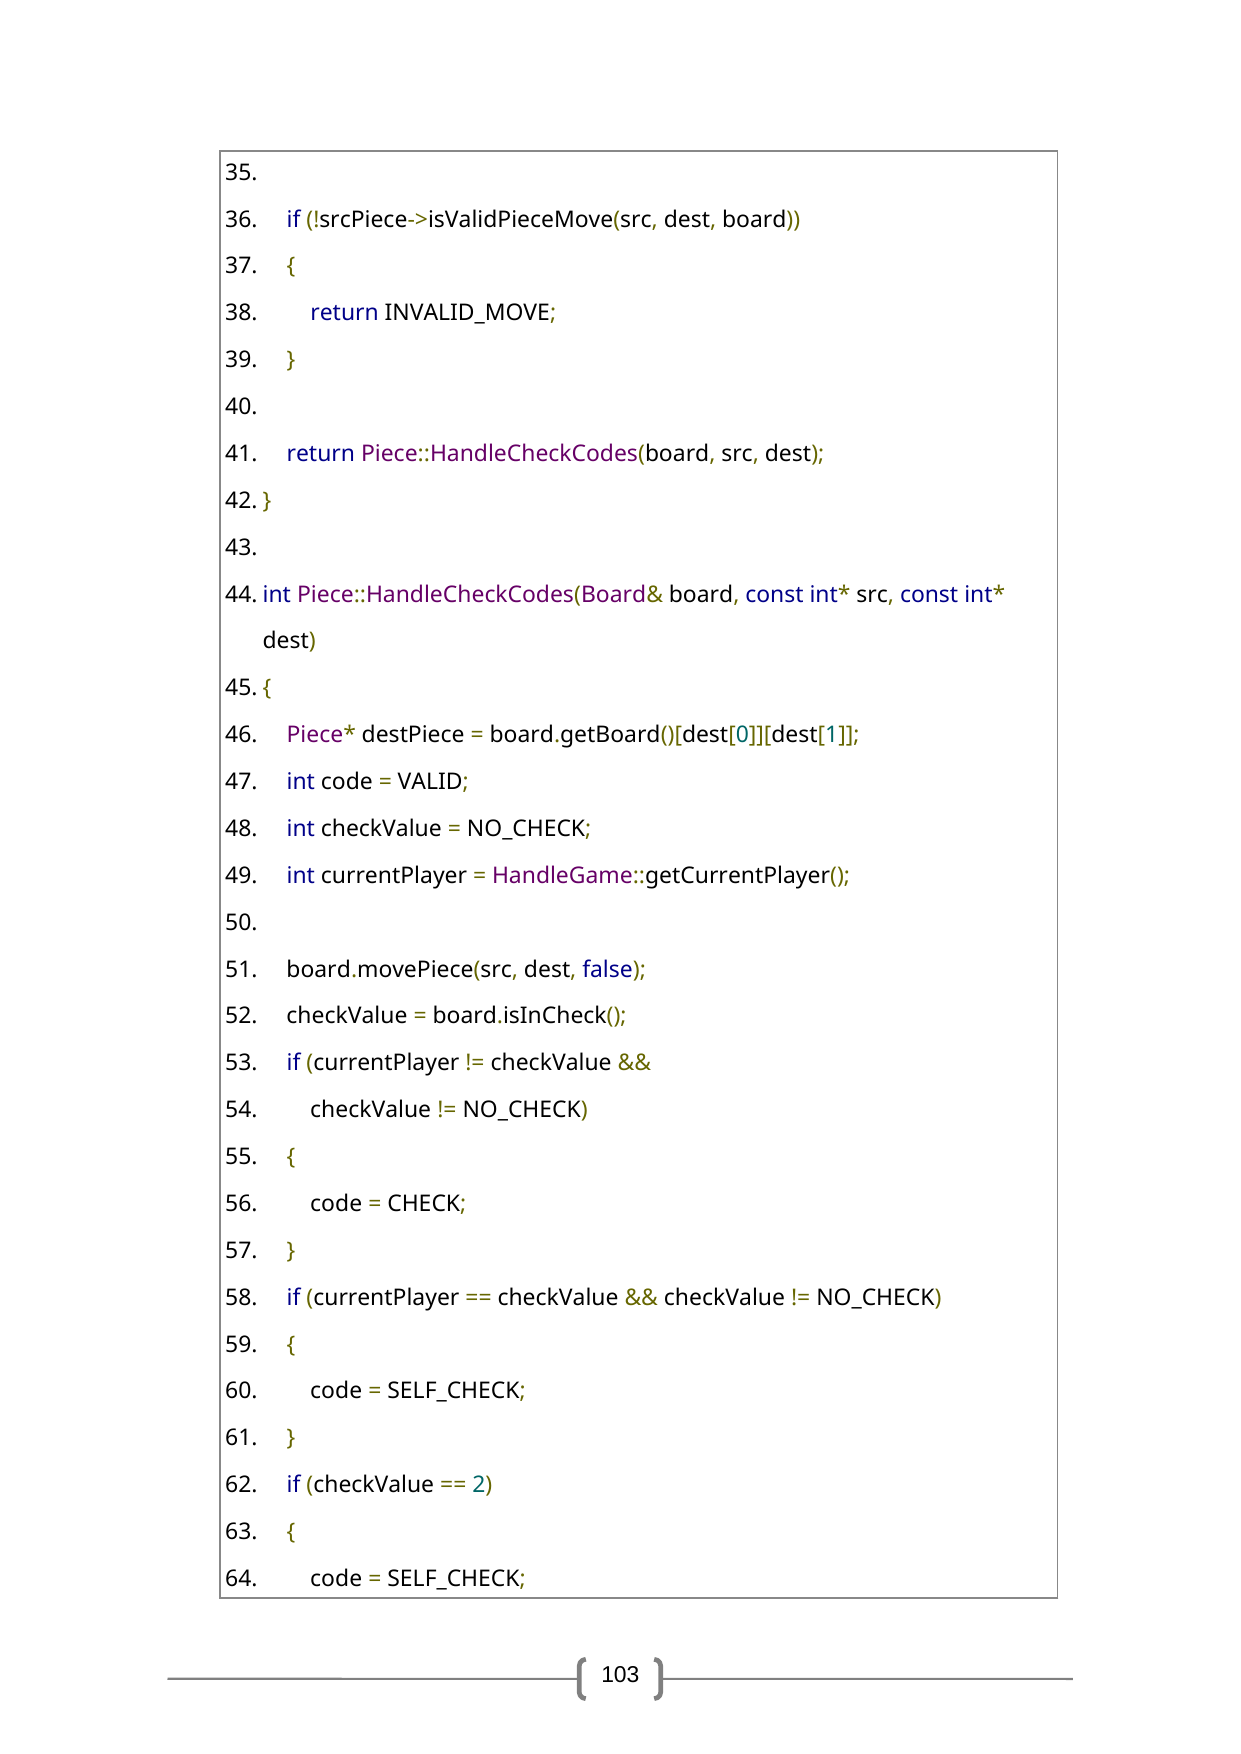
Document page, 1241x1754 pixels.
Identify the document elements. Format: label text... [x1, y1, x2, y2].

list { [221, 666, 1057, 703]
list if (currentPlayer != checkValue && [221, 1041, 1057, 1078]
list { [221, 1509, 1057, 1546]
list { [221, 1322, 1057, 1359]
list { [221, 244, 1057, 281]
list if (checkValue == 2) [221, 1462, 1057, 1499]
list if (currentPlayer == checkValue && checkValue != NO_CHECK) [221, 1275, 1057, 1312]
list code = CHECK; [221, 1181, 1057, 1218]
list } [221, 1416, 1057, 1453]
list { [221, 1134, 1057, 1171]
list } [221, 1228, 1057, 1265]
list return INVALID_MOVE; [221, 291, 1057, 328]
list int Piece::HandleCheckCodes(Board& board, const int* src, const int* dest) [221, 572, 1057, 656]
list checkValue != NO_CHECK) [221, 1087, 1057, 1124]
list } [221, 337, 1057, 374]
list int checkValue = NO_CHECK; [221, 806, 1057, 843]
list checkValue = board.isInCheck(); [221, 994, 1057, 1031]
list int code = VALID; [221, 759, 1057, 796]
list if (!srcPiece->isValidPieceMove(src, dest, board)) [221, 197, 1057, 234]
list code = SELF_CHECK; [221, 1369, 1057, 1406]
list } [221, 478, 1057, 515]
list code = SELF_CHECK; [221, 1556, 1057, 1597]
list return Piece::HandleCheckCodes(board, src, dest); [221, 431, 1057, 468]
list board.movePiece(src, dest, false); [221, 947, 1057, 984]
list Piece* destPiece = board.getBoard()[dest[0]][dest[1]]; [221, 712, 1057, 749]
list int currentPlayer = HandleGame::getCurrentPlayer(); [221, 853, 1057, 890]
